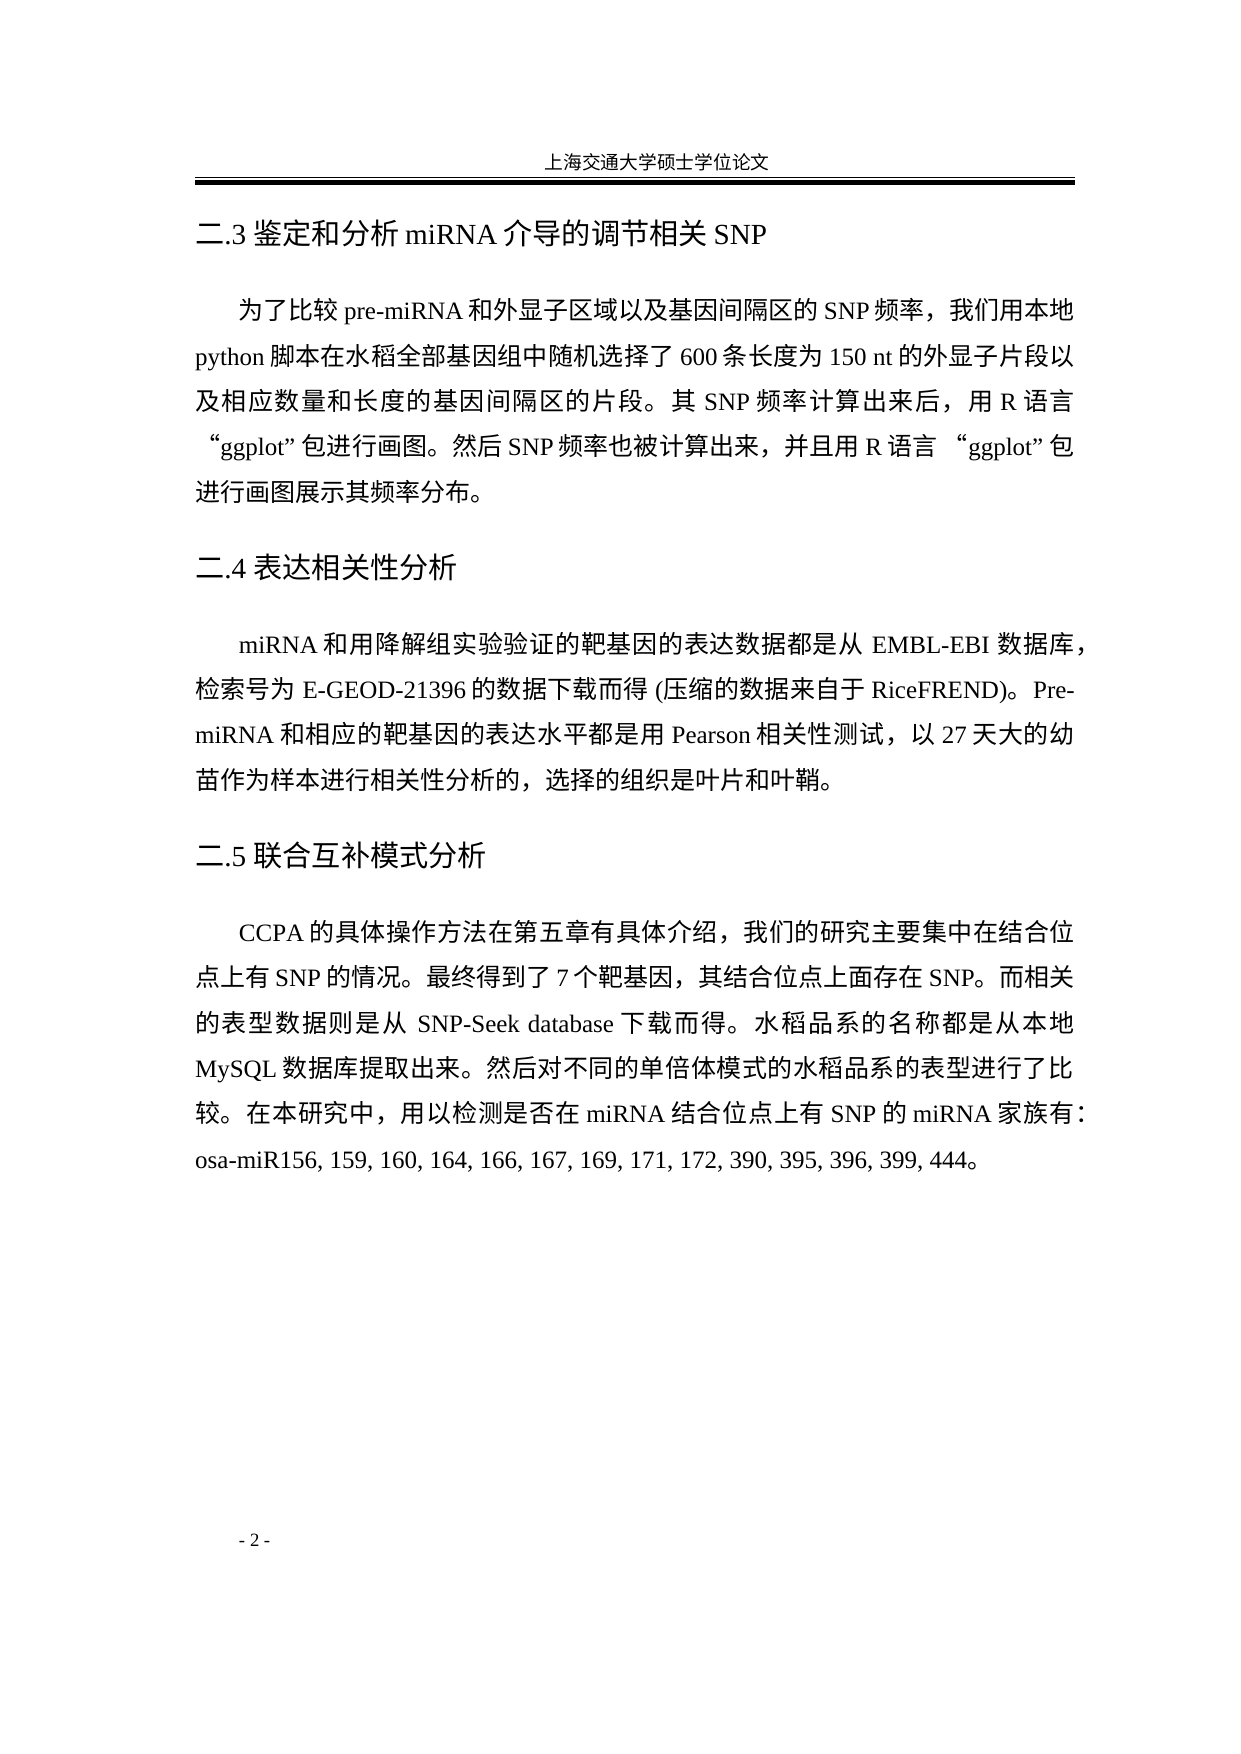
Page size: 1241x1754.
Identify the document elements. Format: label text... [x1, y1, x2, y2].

text miRNA和用降解组实验验证的靶基因的表达数据都是从 EMBL-EBI 数据库，检索号为 E-GEOD-21396的数据下载而得 (压缩的数据来自于RiceFREND)。Pre-miRNA和相应的靶基因的表达水平都是用Pearson相关性测试，以27天大的幼苗作为样本进行相关性分析的，选择的组织是叶片和叶鞘。 [195, 624, 1075, 797]
text 为了比较pre-miRNA和外显子区域以及基因间隔区的SNP频率，我们用本地python脚本在水稻全部基因组中随机选择了600条长度为150 nt的外显子片段以及相应数量和长度的基因间隔区的片段。其SNP频率计算出来后，用R语言 “ggplot” 包进行画图。然后SNP频率也被计算出来，并且用R语言 “ggplot” 包进行画图展示其频率分布。 [195, 291, 1075, 508]
text CCPA的具体操作方法在第五章有具体介绍，我们的研究主要集中在结合位点上有SNP的情况。最终得到了7个靶基因，其结合位点上面存在SNP。而相关的表型数据则是从 SNP-Seek database下载而得。水稻品系的名称都是从本地MySQL数据库提取出来。然后对不同的单倍体模式的水稻品系的表型进行了比较。在本研究中，用以检测是否在miRNA结合位点上有SNP的miRNA家族有：osa-miR156, 159, 160, 164, 166, 167, 169, 171, 172, 390, 395, 396, 399, 444。 [195, 913, 1075, 1175]
subtitle 表达相关性分析 [195, 544, 1075, 587]
subtitle 鉴定和分析miRNA介导的调节相关SNP [195, 211, 1075, 253]
subtitle 联合互补模式分析 [195, 833, 1075, 875]
